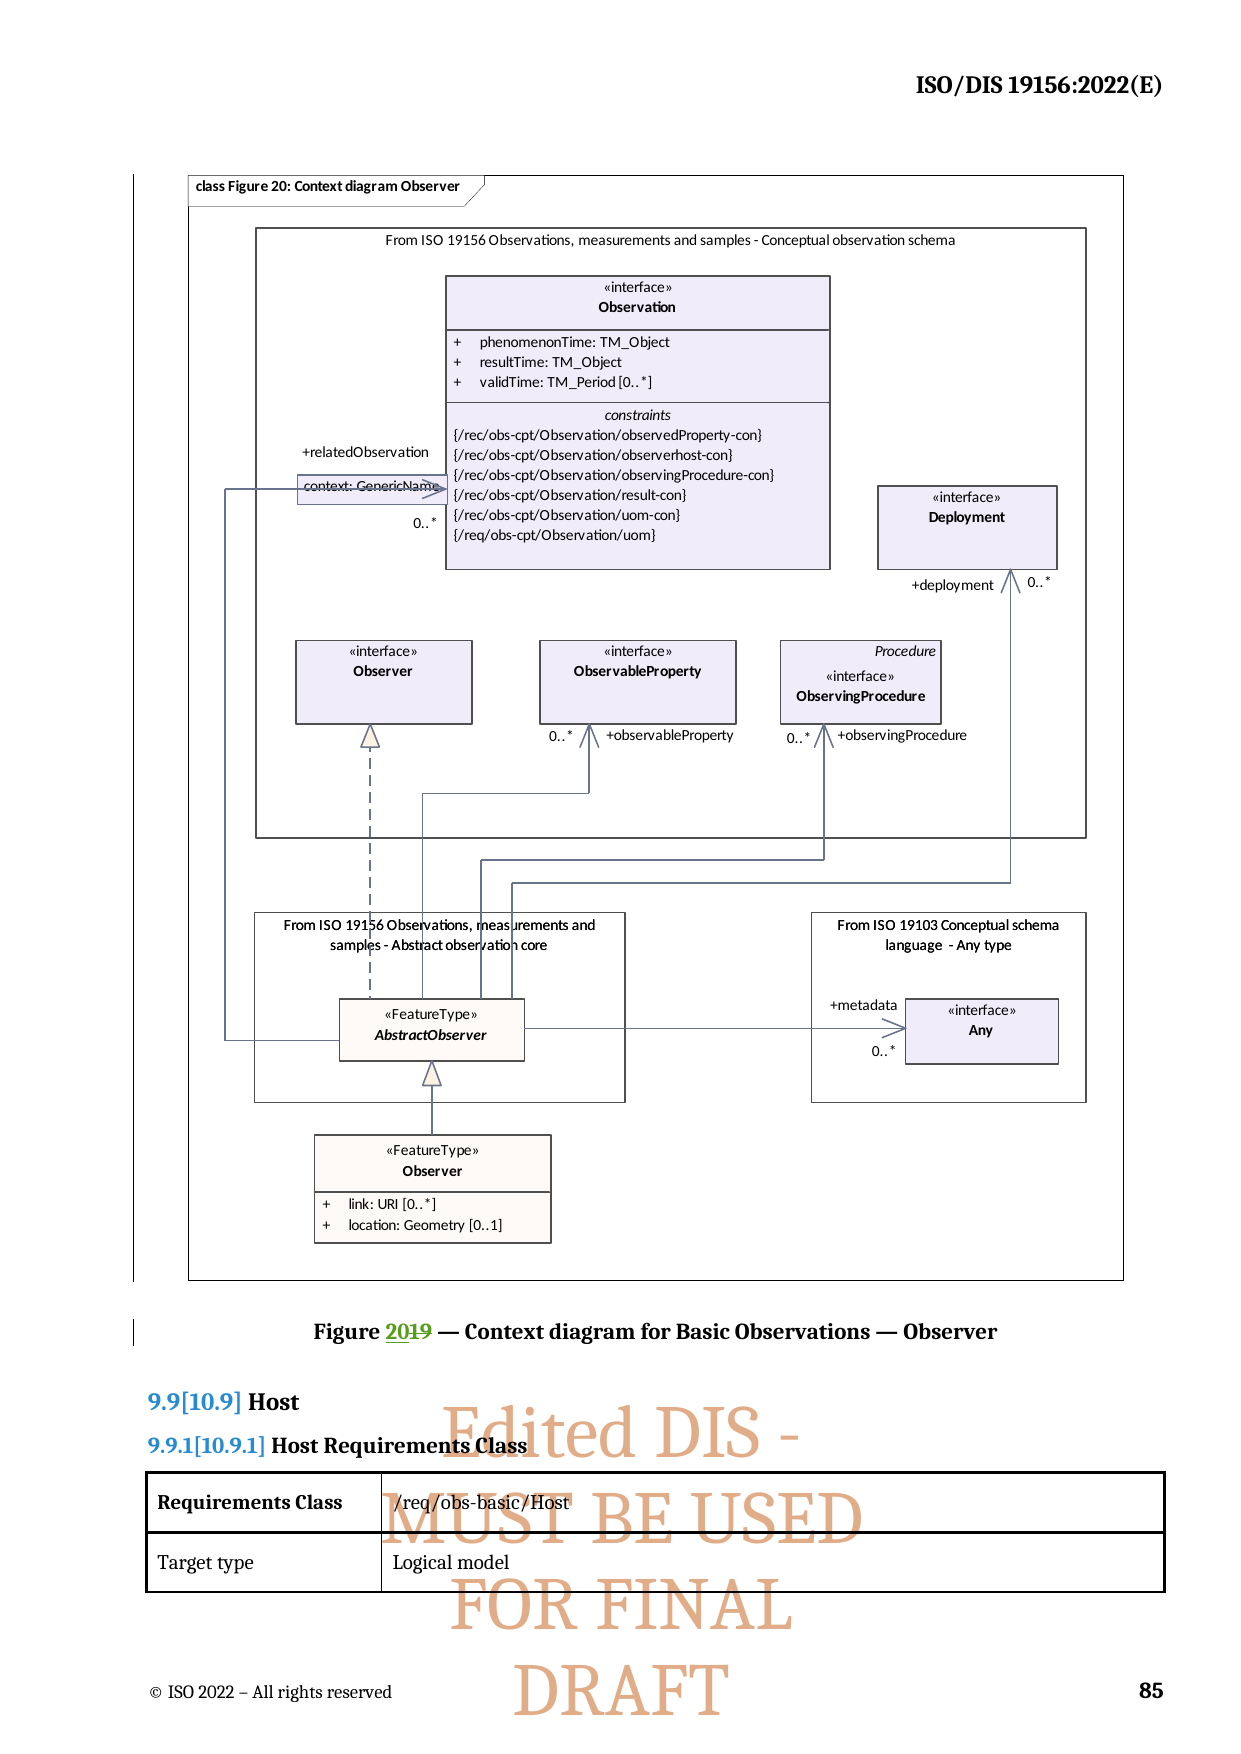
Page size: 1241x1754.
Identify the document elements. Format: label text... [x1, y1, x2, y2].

table_cell Target type [148, 1534, 381, 1591]
title Figure — Context diagram for Basic Observations — Observer [148, 1319, 1163, 1346]
table_cell [382, 1534, 1163, 1591]
subtitle Host Requirements Class [148, 1434, 1163, 1458]
subtitle Host [148, 1389, 1163, 1415]
table_header Requirements Class [148, 1474, 381, 1531]
table_header /req/obs-basic/Host [382, 1474, 1163, 1531]
